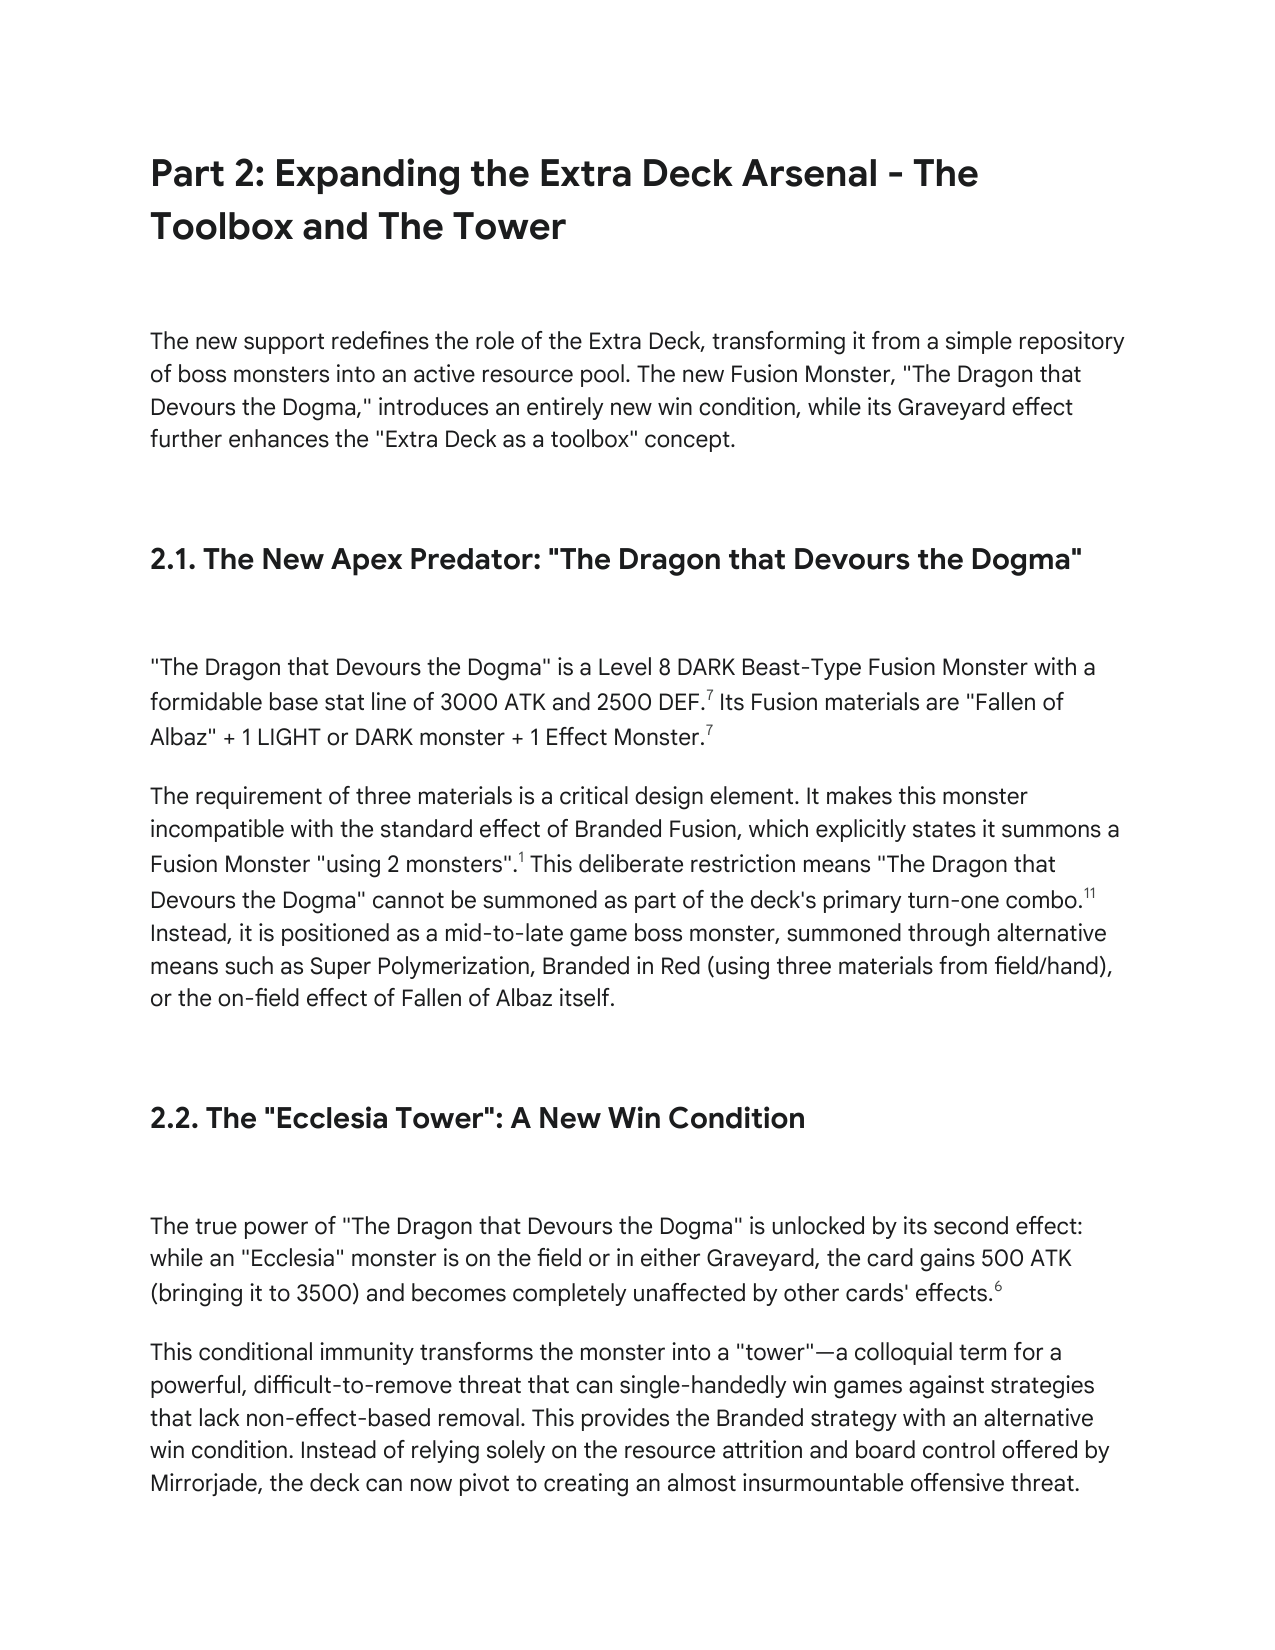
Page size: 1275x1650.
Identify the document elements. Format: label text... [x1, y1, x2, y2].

text The true power of "The Dragon that Devours the Dogma" is unlocked by its second effect: while an "Ecclesia" monster is on the field or in either Graveyard, the card gains 500 ATK (bringing it to 3500) and becomes completely unaffected by other cards' effects.6 [150, 1212, 1125, 1309]
subtitle 2.2. The "Ecclesia Tower": A New Win Condition [150, 1100, 1125, 1137]
subtitle 2.1. The New Apex Predator: "The Dragon that Devours the Dogma" [150, 541, 1125, 577]
text The requirement of three materials is a critical design element. It makes this monster incompatible with the standard effect of Branded Fusion, which explicitly states it summons a Fusion Monster "using 2 monsters".1 This deliberate restriction means "The Dragon that Devours the Dogma" cannot be summoned as part of the deck's primary turn-one combo.11 Instead, it is positioned as a mid-to-late game boss monster, summoned through alternative means such as Super Polymerization, Branded in Red (using three materials from field/hand), or the on-field effect of Fallen of Albaz itself. [150, 782, 1125, 1013]
text The new support redefines the role of the Extra Deck, transforming it from a simple repository of boss monsters into an active resource pool. The new Fusion Monster, "The Dragon that Devours the Dogma," introduces an entirely new win condition, while its Graveyard effect further enhances the "Extra Deck as a toolbox" concept. [150, 327, 1125, 454]
subtitle Part 2: Expanding the Extra Deck Arsenal - The Toolbox and The Tower [150, 150, 1125, 251]
text "The Dragon that Devours the Dogma" is a Level 8 DARK Beast-Type Fusion Monster with a formidable base stat line of 3000 ATK and 2500 DEF.7 Its Fusion materials are "Fallen of Albaz" + 1 LIGHT or DARK monster + 1 Effect Monster.7 [150, 653, 1125, 753]
text This conditional immunity transforms the monster into a "tower"—a colloquial term for a powerful, difficult-to-remove threat that can single-handedly win games against strategies that lack non-effect-based removal. This provides the Branded strategy with an alternative win condition. Instead of relying solely on the resource attrition and board control offered by Mirrorjade, the deck can now pivot to creating an almost insurmountable offensive threat. [150, 1338, 1125, 1498]
